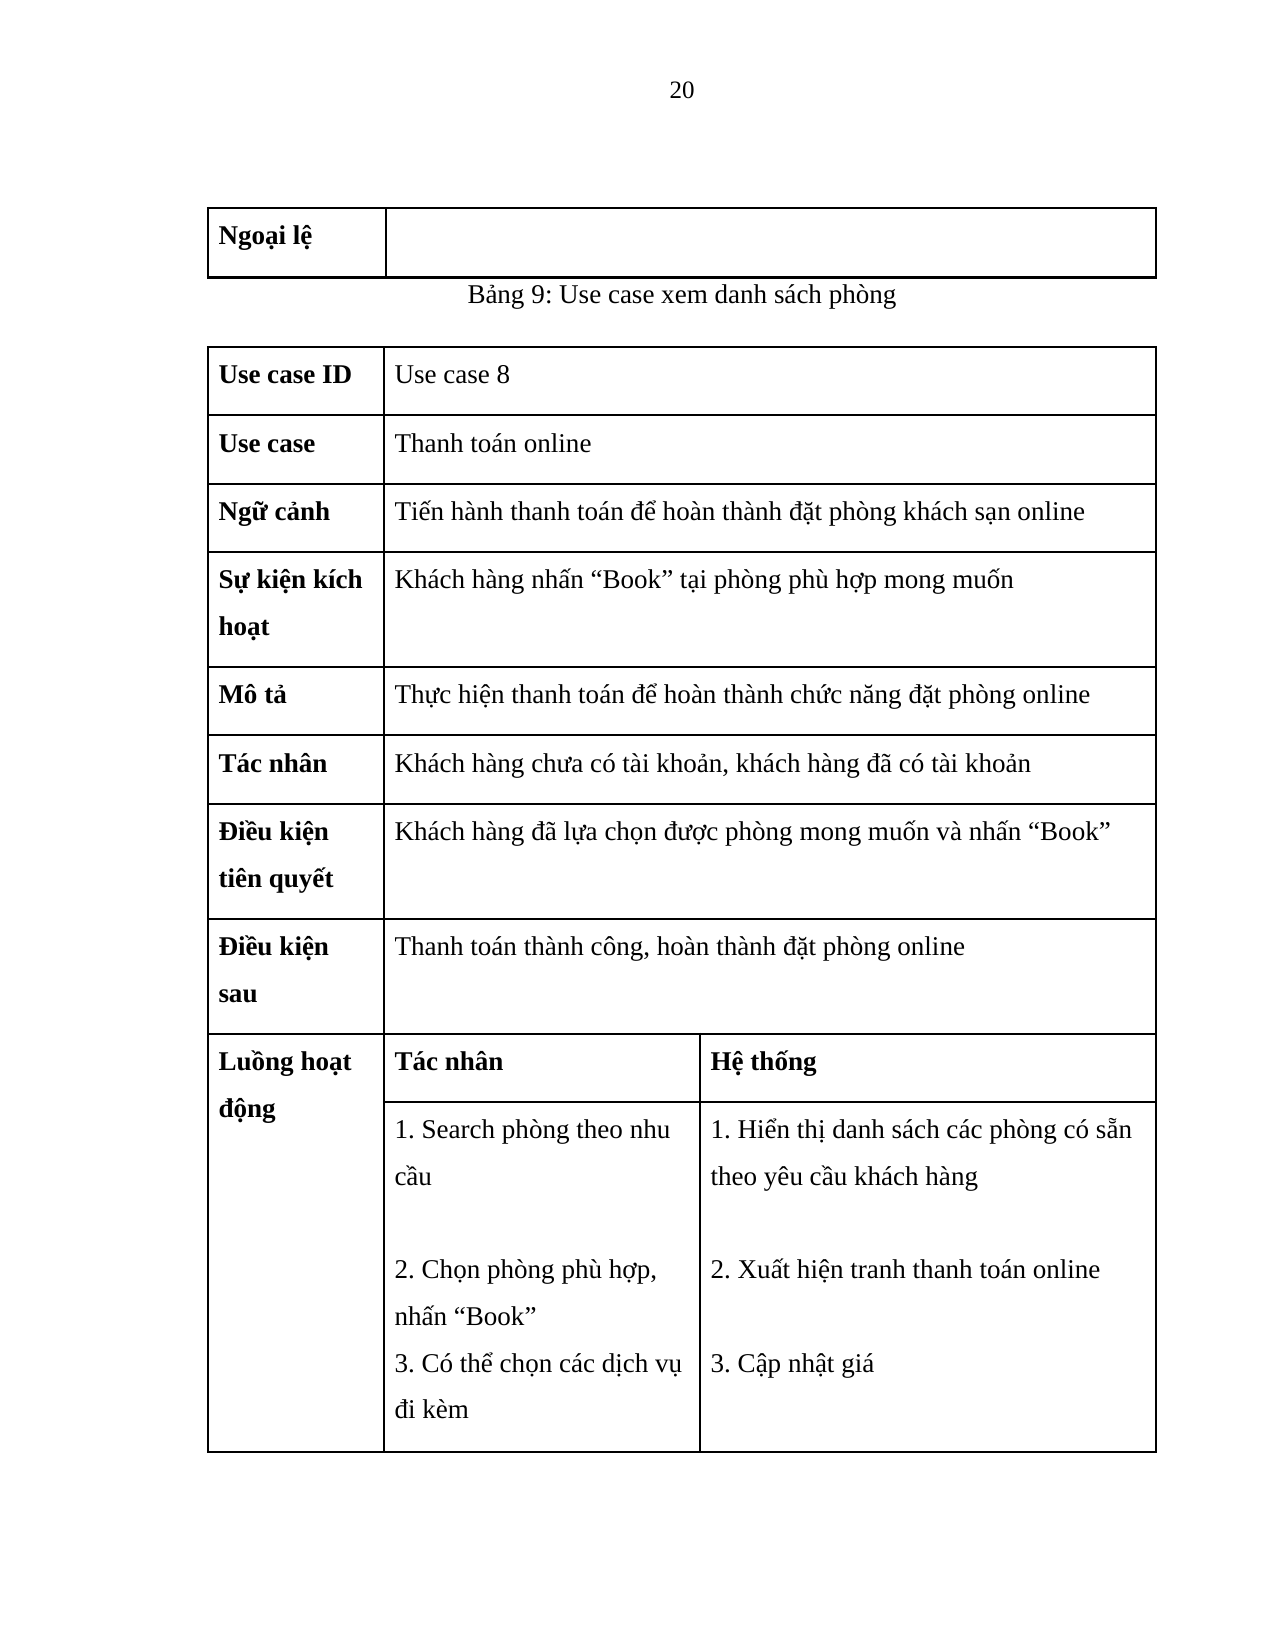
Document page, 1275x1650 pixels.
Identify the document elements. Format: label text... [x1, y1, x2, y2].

table_cell Khách hàng chưa có tài khoản, khách hàng đã có tài khoản [385, 736, 1155, 803]
table_cell Tác nhân [385, 1035, 699, 1101]
table_header Use case ID [209, 348, 383, 414]
table_cell Hệ thống [701, 1035, 1155, 1101]
table_cell Thực hiện thanh toán để hoàn thành chức năng đặt phòng online [385, 668, 1155, 734]
table_cell Luồng hoạt động [209, 1035, 383, 1451]
table_cell Điều kiện sau [209, 920, 383, 1033]
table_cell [701, 1103, 1155, 1451]
table_header Use case 8 [385, 348, 1155, 414]
table_cell Use case [209, 416, 383, 483]
table_cell Ngữ cảnh [209, 485, 383, 551]
table_cell Ngoại lệ [209, 209, 385, 276]
table_cell [387, 209, 1155, 276]
table_cell Thanh toán thành công, hoàn thành đặt phòng online [385, 920, 1155, 1033]
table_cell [385, 1103, 699, 1451]
table_cell Khách hàng nhấn “Book” tại phòng phù hợp mong muốn [385, 553, 1155, 666]
table_cell Mô tả [209, 668, 383, 734]
table_cell Tác nhân [209, 736, 383, 803]
table_cell Thanh toán online [385, 416, 1155, 483]
table_cell Sự kiện kích hoạt [209, 553, 383, 666]
table_cell Tiến hành thanh toán để hoàn thành đặt phòng khách sạn online [385, 485, 1155, 551]
table_cell Khách hàng đã lựa chọn được phòng mong muốn và nhấn “Book” [385, 805, 1155, 918]
table_cell Điều kiện tiên quyết [209, 805, 383, 918]
